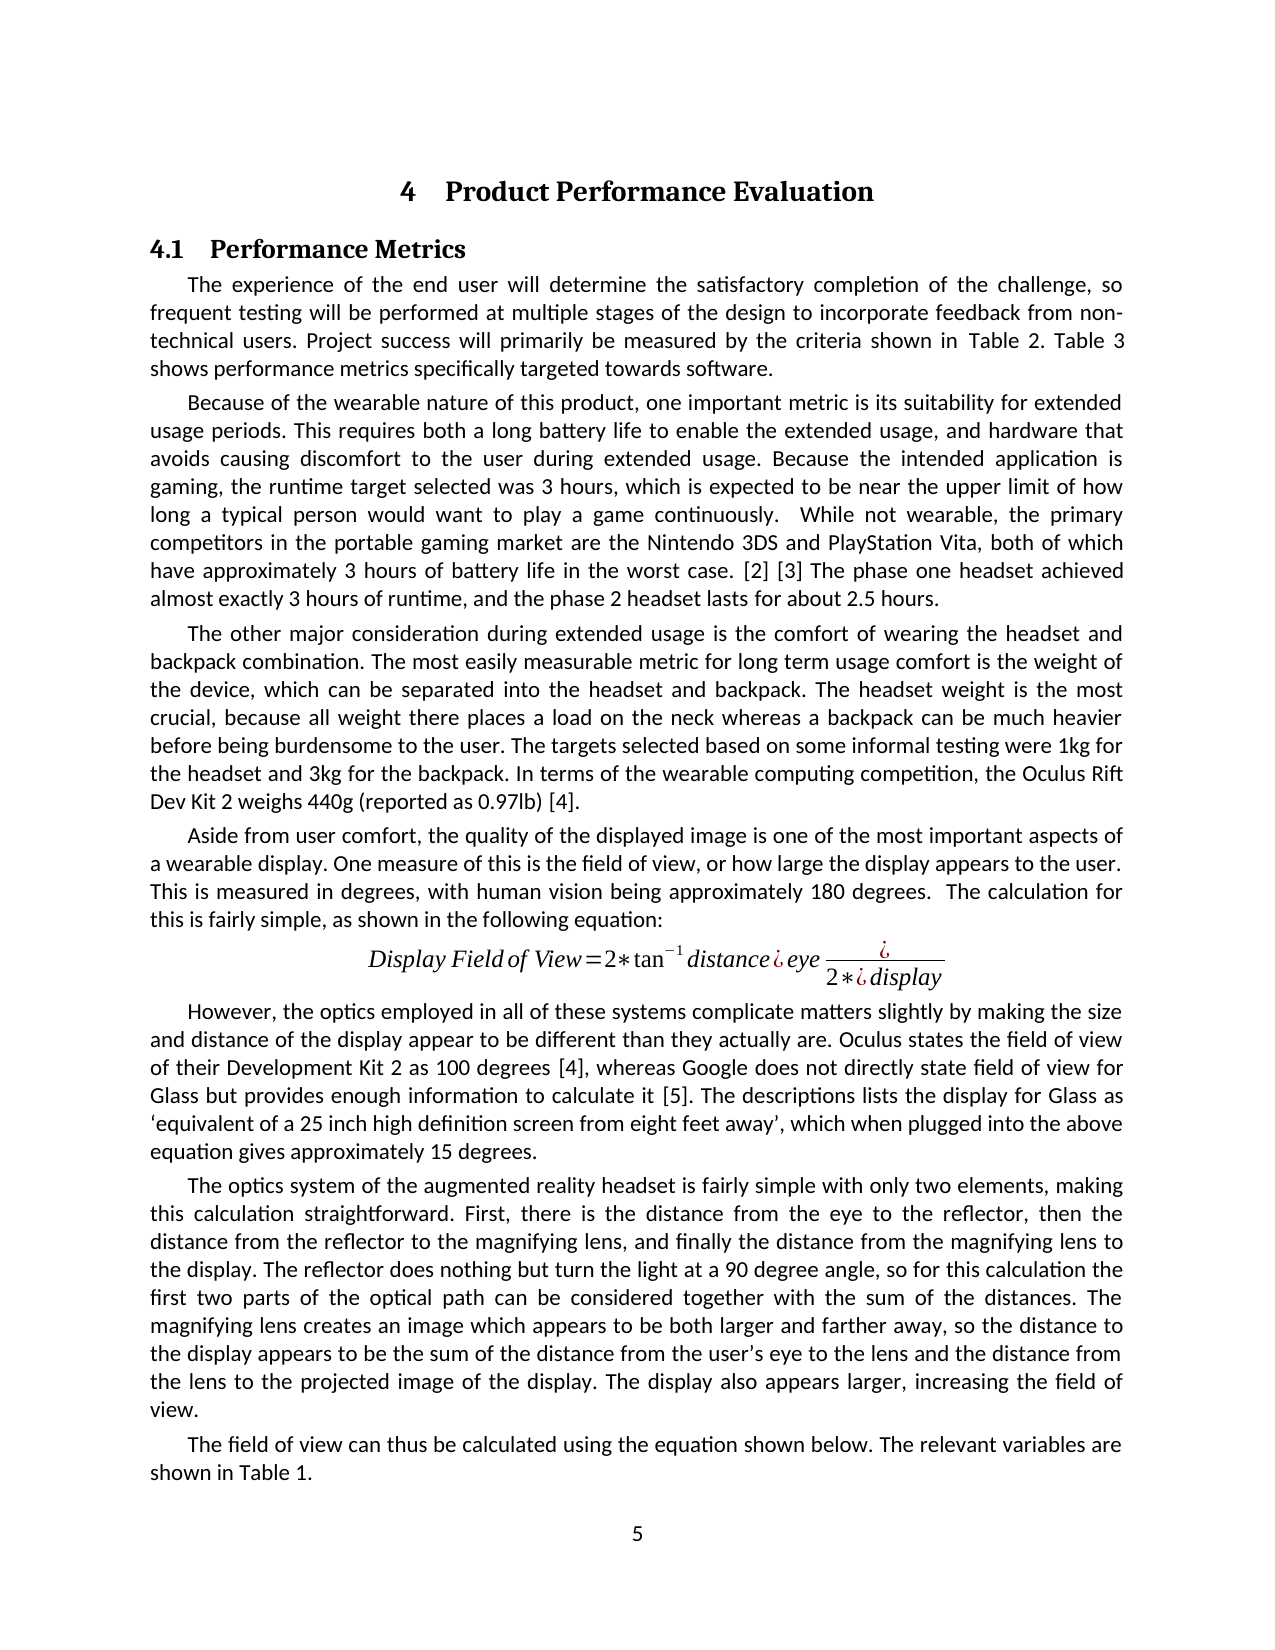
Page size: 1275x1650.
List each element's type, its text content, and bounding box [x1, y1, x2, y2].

text Because of the wearable nature of this product, one important metric is its suitability for extended usage periods. This requires both a long battery life to enable the extended usage, and hardware that avoids causing discomfort to the user during extended usage. Because the intended application is gaming, the runtime target selected was 3 hours, which is expected to be near the upper limit of how long a typical person would want to play a game continuously. While not wearable, the primary competitors in the portable gaming market are the Nintendo 3DS and PlayStation Vita, both of which have approximately 3 hours of battery life in the worst case. The phase one headset achieved almost exactly 3 hours of runtime, and the phase 2 headset lasts for about 2.5 hours. [150, 388, 1125, 613]
text However, the optics employed in all of these systems complicate matters slightly by making the size and distance of the display appear to be different than they actually are. Oculus states the field of view of their Development Kit 2 as 100 degrees, whereas Google does not directly state field of view for Glass but provides enough information to calculate it. The descriptions lists the display for Glass as ‘equivalent of a 25 inch high definition screen from eight feet away’, which when plugged into the above equation gives approximately 15 degrees. [150, 997, 1125, 1165]
subtitle Performance Metrics [150, 234, 1125, 266]
text The other major consideration during extended usage is the comfort of wearing the headset and backpack combination. The most easily measurable metric for long term usage comfort is the weight of the device, which can be separated into the headset and backpack. The headset weight is the most crucial, because all weight there places a load on the neck whereas a backpack can be much heavier before being burdensome to the user. The targets selected based on some informal testing were 1kg for the headset and 3kg for the backpack. In terms of the wearable computing competition, the Oculus Rift Dev Kit 2 weighs 440g (reported as 0.97lb). [150, 619, 1125, 815]
subtitle Product Performance Evaluation [150, 175, 1125, 208]
text Aside from user comfort, the quality of the displayed image is one of the most important aspects of a wearable display. One measure of this is the field of view, or how large the display appears to the user. This is measured in degrees, with human vision being approximately 180 degrees. The calculation for this is fairly simple, as shown in the following equation: [150, 821, 1125, 933]
text The optics system of the augmented reality headset is fairly simple with only two elements, making this calculation straightforward. First, there is the distance from the eye to the reflector, then the distance from the reflector to the magnifying lens, and finally the distance from the magnifying lens to the display. The reflector does nothing but turn the light at a 90 degree angle, so for this calculation the first two parts of the optical path can be considered together with the sum of the distances. The magnifying lens creates an image which appears to be both larger and farther away, so the distance to the display appears to be the sum of the distance from the user’s eye to the lens and the distance from the lens to the projected image of the display. The display also appears larger, increasing the field of view. [150, 1171, 1125, 1423]
text The experience of the end user will determine the satisfactory completion of the challenge, so frequent testing will be performed at multiple stages of the design to incorporate feedback from non-technical users. Project success will primarily be measured by the criteria shown in Table 2. Table 3 shows performance metrics specifically targeted towards software. [150, 270, 1125, 382]
text The field of view can thus be calculated using the equation shown below. The relevant variables are shown in Table 1. [150, 1430, 1125, 1486]
